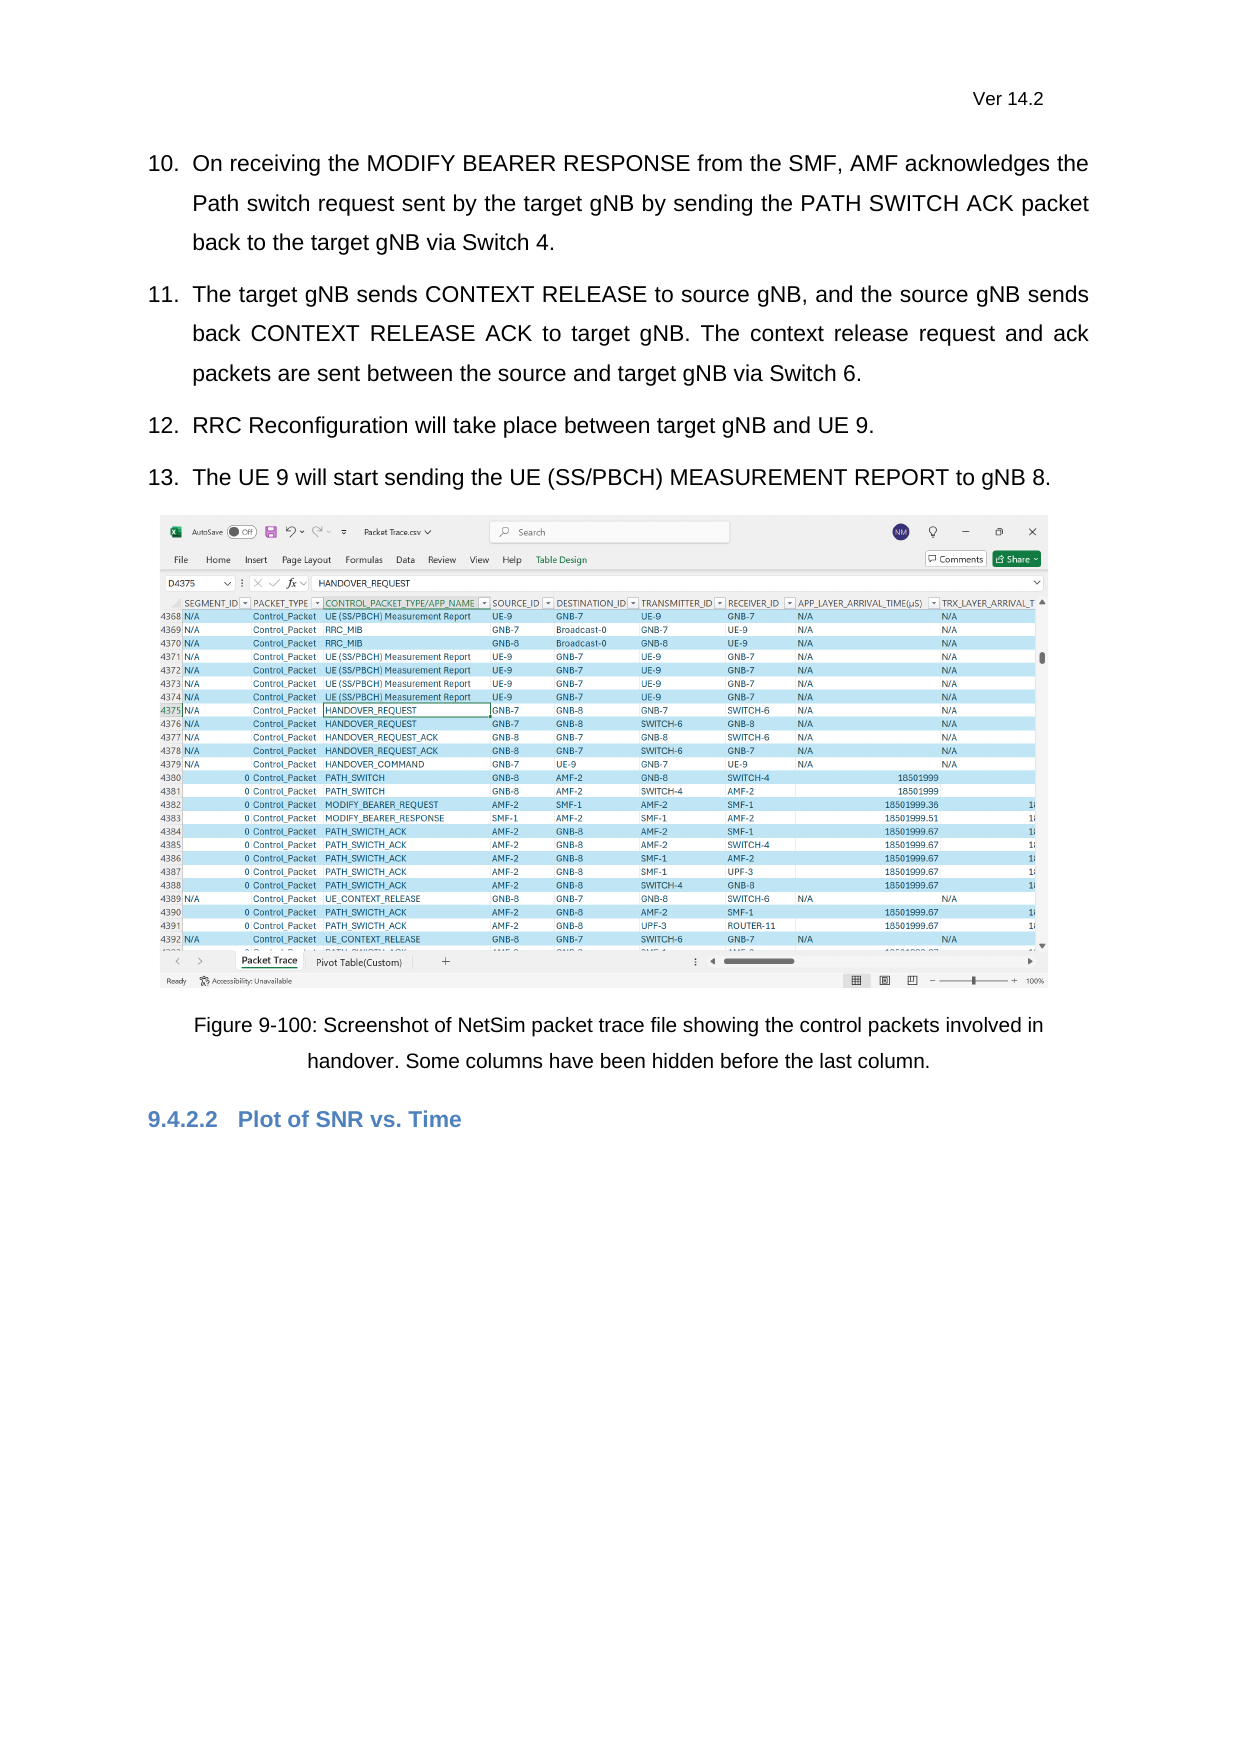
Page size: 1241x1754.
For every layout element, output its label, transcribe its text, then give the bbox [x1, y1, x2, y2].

list On receiving the MODIFY BEARER RESPONSE from the SMF, AMF acknowledges the Path switch request sent by the target gNB by sending the PATH SWITCH ACK packet back to the target gNB via Switch 4. [148, 150, 1090, 255]
subtitle Plot of SNR vs. Time [148, 1106, 1090, 1132]
list RRC Reconfiguration will take place between target gNB and UE 9. [148, 412, 1090, 438]
list The target gNB sends CONTEXT RELEASE to source gNB, and the source gNB sends back CONTEXT RELEASE ACK to target gNB. The context release request and ack packets are sent between the source and target gNB via Switch 6. [148, 281, 1090, 386]
picture [159, 515, 1049, 988]
list The UE 9 will start sending the UE (SS/PBCH) MEASUREMENT REPORT to gNB 8. [148, 464, 1090, 490]
